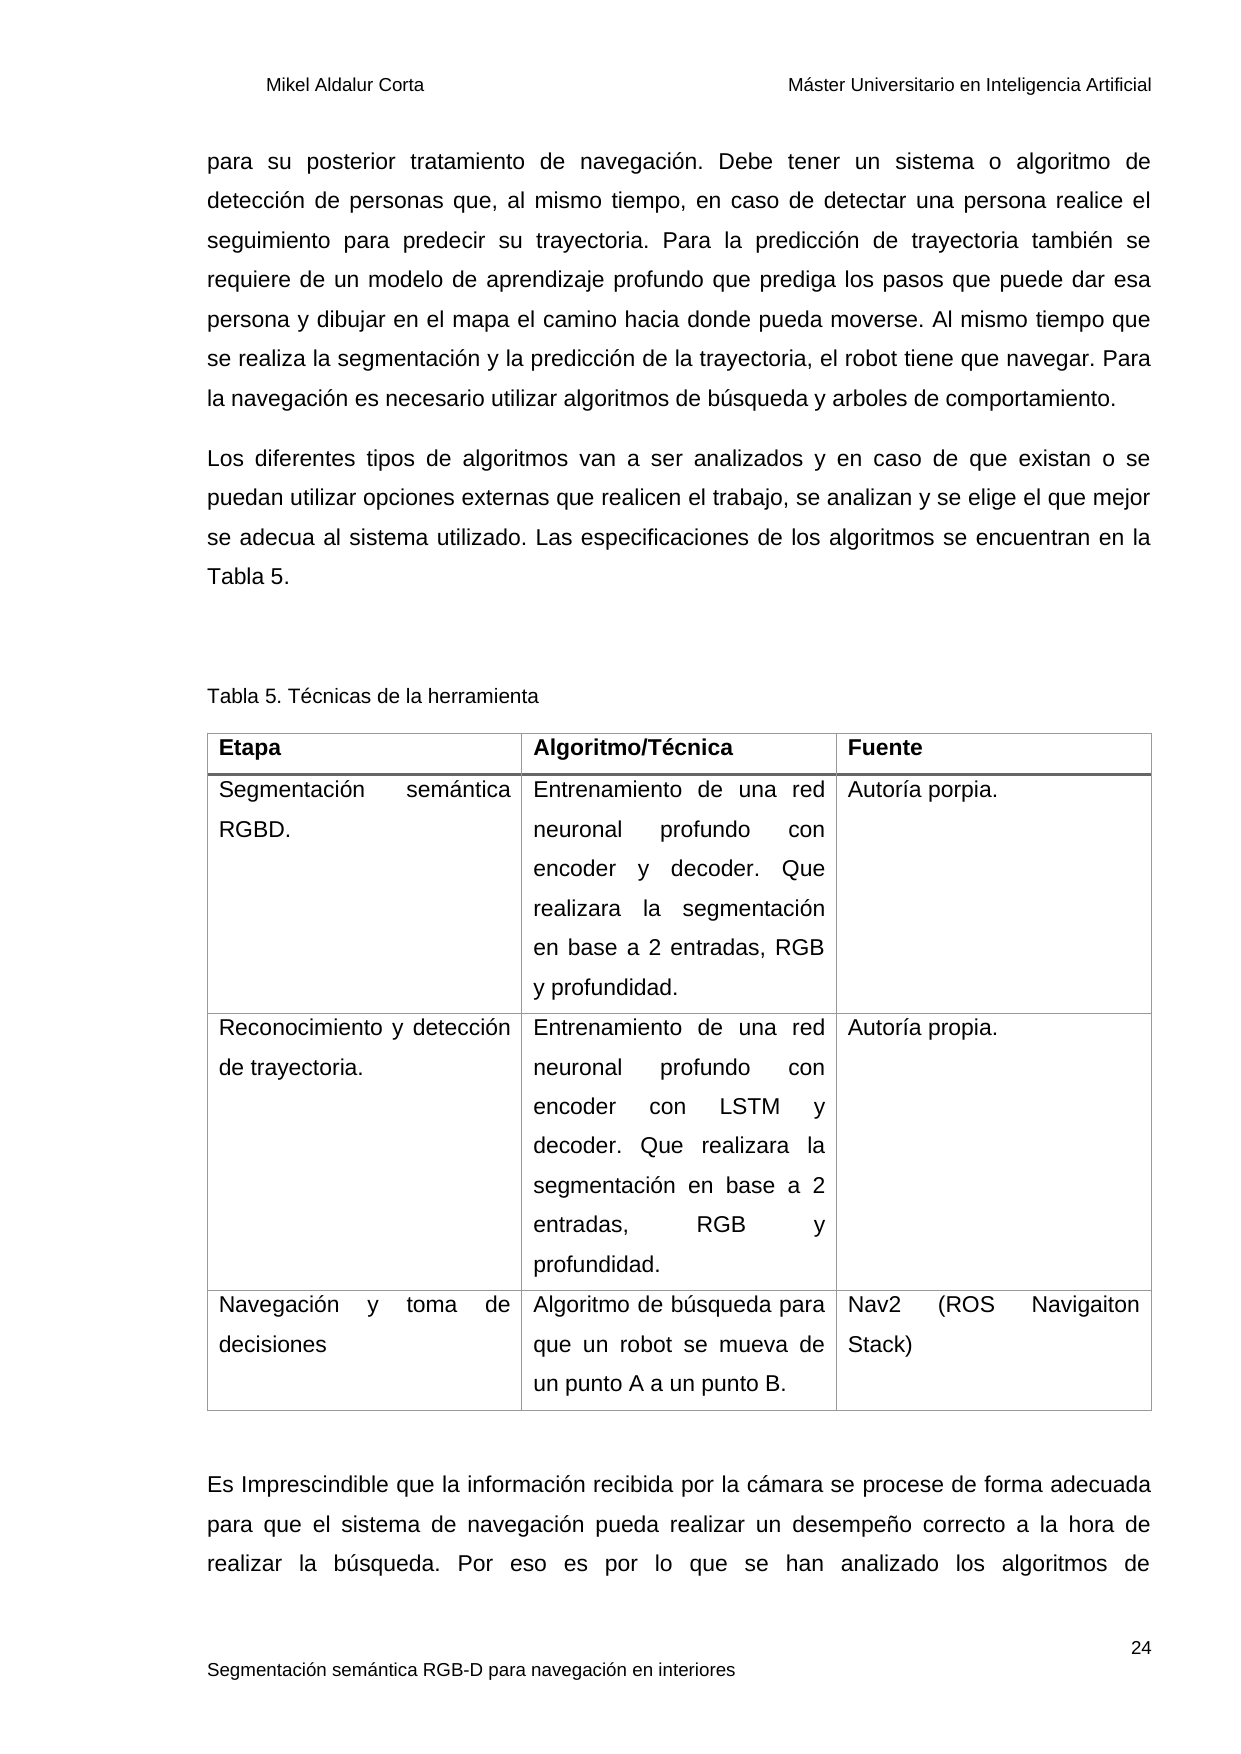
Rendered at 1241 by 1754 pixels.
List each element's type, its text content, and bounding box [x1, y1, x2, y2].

table_header Algoritmo/Técnica [522, 734, 836, 773]
table_cell Nav2 (ROS Navigaiton Stack) [837, 1291, 1151, 1410]
table_cell Autoría propia. [837, 1014, 1151, 1290]
table_cell Algoritmo de búsqueda para que un robot se mueva de un punto A a un punto B. [522, 1291, 836, 1410]
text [207, 1471, 1152, 1576]
table_cell Entrenamiento de una red neuronal profundo con encoder con LSTM y decoder. Que realizara la segmentación en base a 2 entradas, RGB y profundidad. [522, 1014, 836, 1290]
table_cell Navegación y toma de decisiones [208, 1291, 521, 1410]
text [207, 148, 1152, 411]
table_cell Reconocimiento y detección de trayectoria. [208, 1014, 521, 1290]
table_cell Autoría porpia. [837, 776, 1151, 1013]
text Tabla 5. Técnicas de la herramienta [207, 684, 1152, 708]
table_cell Entrenamiento de una red neuronal profundo con encoder y decoder. Que realizara la segmentación en base a 2 entradas, RGB y profundidad. [522, 776, 836, 1013]
text Los diferentes tipos de algoritmos van a ser analizados y en caso de que existan o se puedan utilizar opciones externas que realicen el trabajo, se analizan y se elige el que mejor se adecua al sistema utilizado. Las especificaciones de los algoritmos se encuentran en la Tabla 5. [207, 445, 1152, 590]
table_header Fuente [837, 734, 1151, 773]
table_cell Segmentación semántica RGBD. [208, 776, 521, 1013]
table_header Etapa [208, 734, 521, 773]
